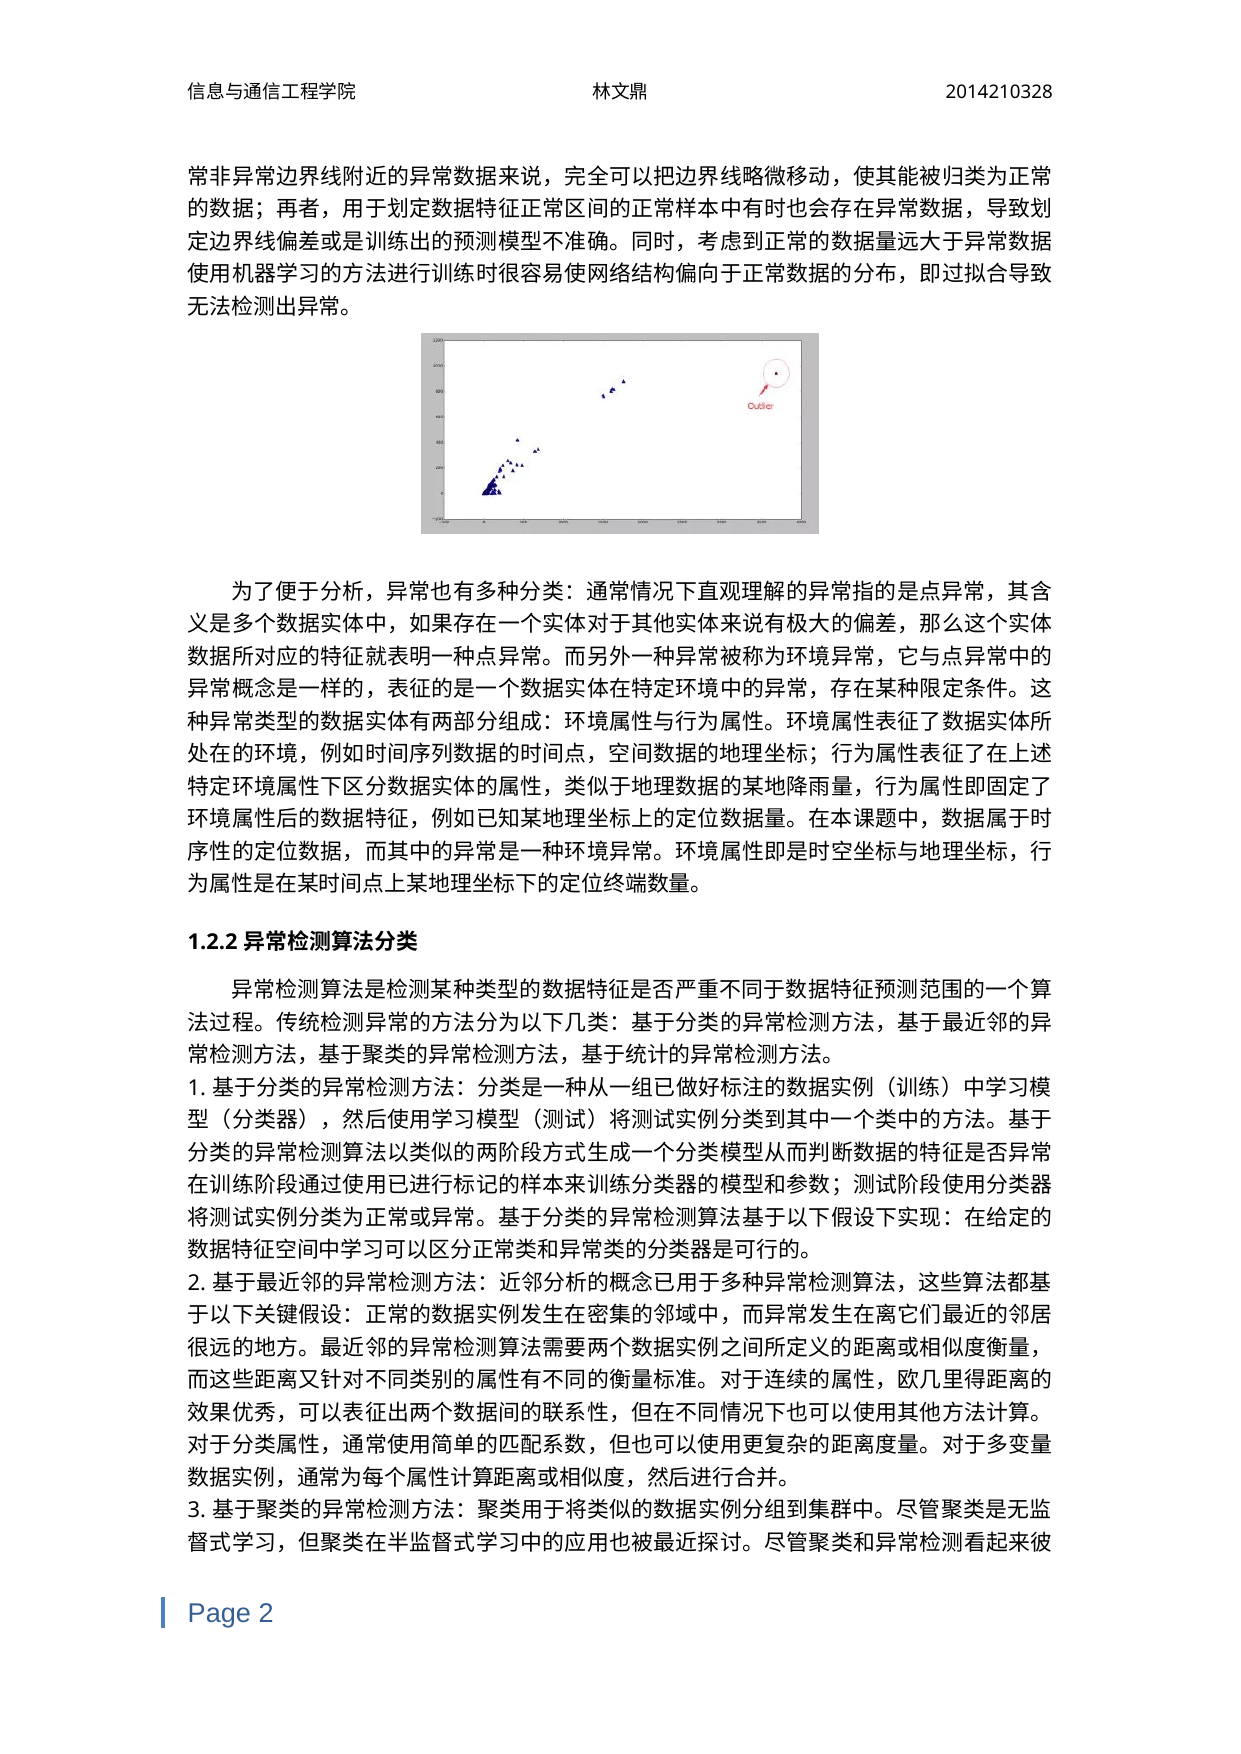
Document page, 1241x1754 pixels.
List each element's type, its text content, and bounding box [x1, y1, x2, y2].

picture [421, 333, 819, 534]
text 1. 基于分类的异常检测方法：分类是一种从一组已做好标注的数据实例（训练）中学习模型（分类器），然后使用学习模型（测试）将测试实例分类到其中一个类中的方法。基于分类的异常检测算法以类似的两阶段方式生成一个分类模型从而判断数据的特征是否异常：在训练阶段通过使用已进行标记的样本来训练分类器的模型和参数；测试阶段使用分类器将测试实例分类为正常或异常。基于分类的异常检测算法基于以下假设下实现：在给定的数据特征空间中学习可以区分正常类和异常类的分类器是可行的。 [187, 1069, 1053, 1264]
text 异常检测算法是检测某种类型的数据特征是否严重不同于数据特征预测范围的一个算法过程。传统检测异常的方法分为以下几类：基于分类的异常检测方法，基于最近邻的异常检测方法，基于聚类的异常检测方法，基于统计的异常检测方法。 [187, 972, 1053, 1069]
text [187, 1492, 1053, 1557]
text 为了便于分析，异常也有多种分类：通常情况下直观理解的异常指的是点异常，其含义是多个数据实体中，如果存在一个实体对于其他实体来说有极大的偏差，那么这个实体数据所对应的特征就表明一种点异常。而另外一种异常被称为环境异常，它与点异常中的异常概念是一样的，表征的是一个数据实体在特定环境中的异常，存在某种限定条件。这种异常类型的数据实体有两部分组成：环境属性与行为属性。环境属性表征了数据实体所处在的环境，例如时间序列数据的时间点，空间数据的地理坐标；行为属性表征了在上述特定环境属性下区分数据实体的属性，类似于地理数据的某地降雨量，行为属性即固定了环境属性后的数据特征，例如已知某地理坐标上的定位数据量。在本课题中，数据属于时序性的定位数据，而其中的异常是一种环境异常。环境属性即是时空坐标与地理坐标，行为属性是在某时间点上某地理坐标下的定位终端数量。 [187, 573, 1053, 898]
subtitle 1.2.2 异常检测算法分类 [187, 923, 1053, 956]
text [187, 158, 1053, 321]
text 2. 基于最近邻的异常检测方法：近邻分析的概念已用于多种异常检测算法，这些算法都基于以下关键假设：正常的数据实例发生在密集的邻域中，而异常发生在离它们最近的邻居很远的地方。最近邻的异常检测算法需要两个数据实例之间所定义的距离或相似度衡量，而这些距离又针对不同类别的属性有不同的衡量标准。对于连续的属性，欧几里得距离的效果优秀，可以表征出两个数据间的联系性，但在不同情况下也可以使用其他方法计算。对于分类属性，通常使用简单的匹配系数，但也可以使用更复杂的距离度量。对于多变量数据实例，通常为每个属性计算距离或相似度，然后进行合并。 [187, 1264, 1053, 1492]
